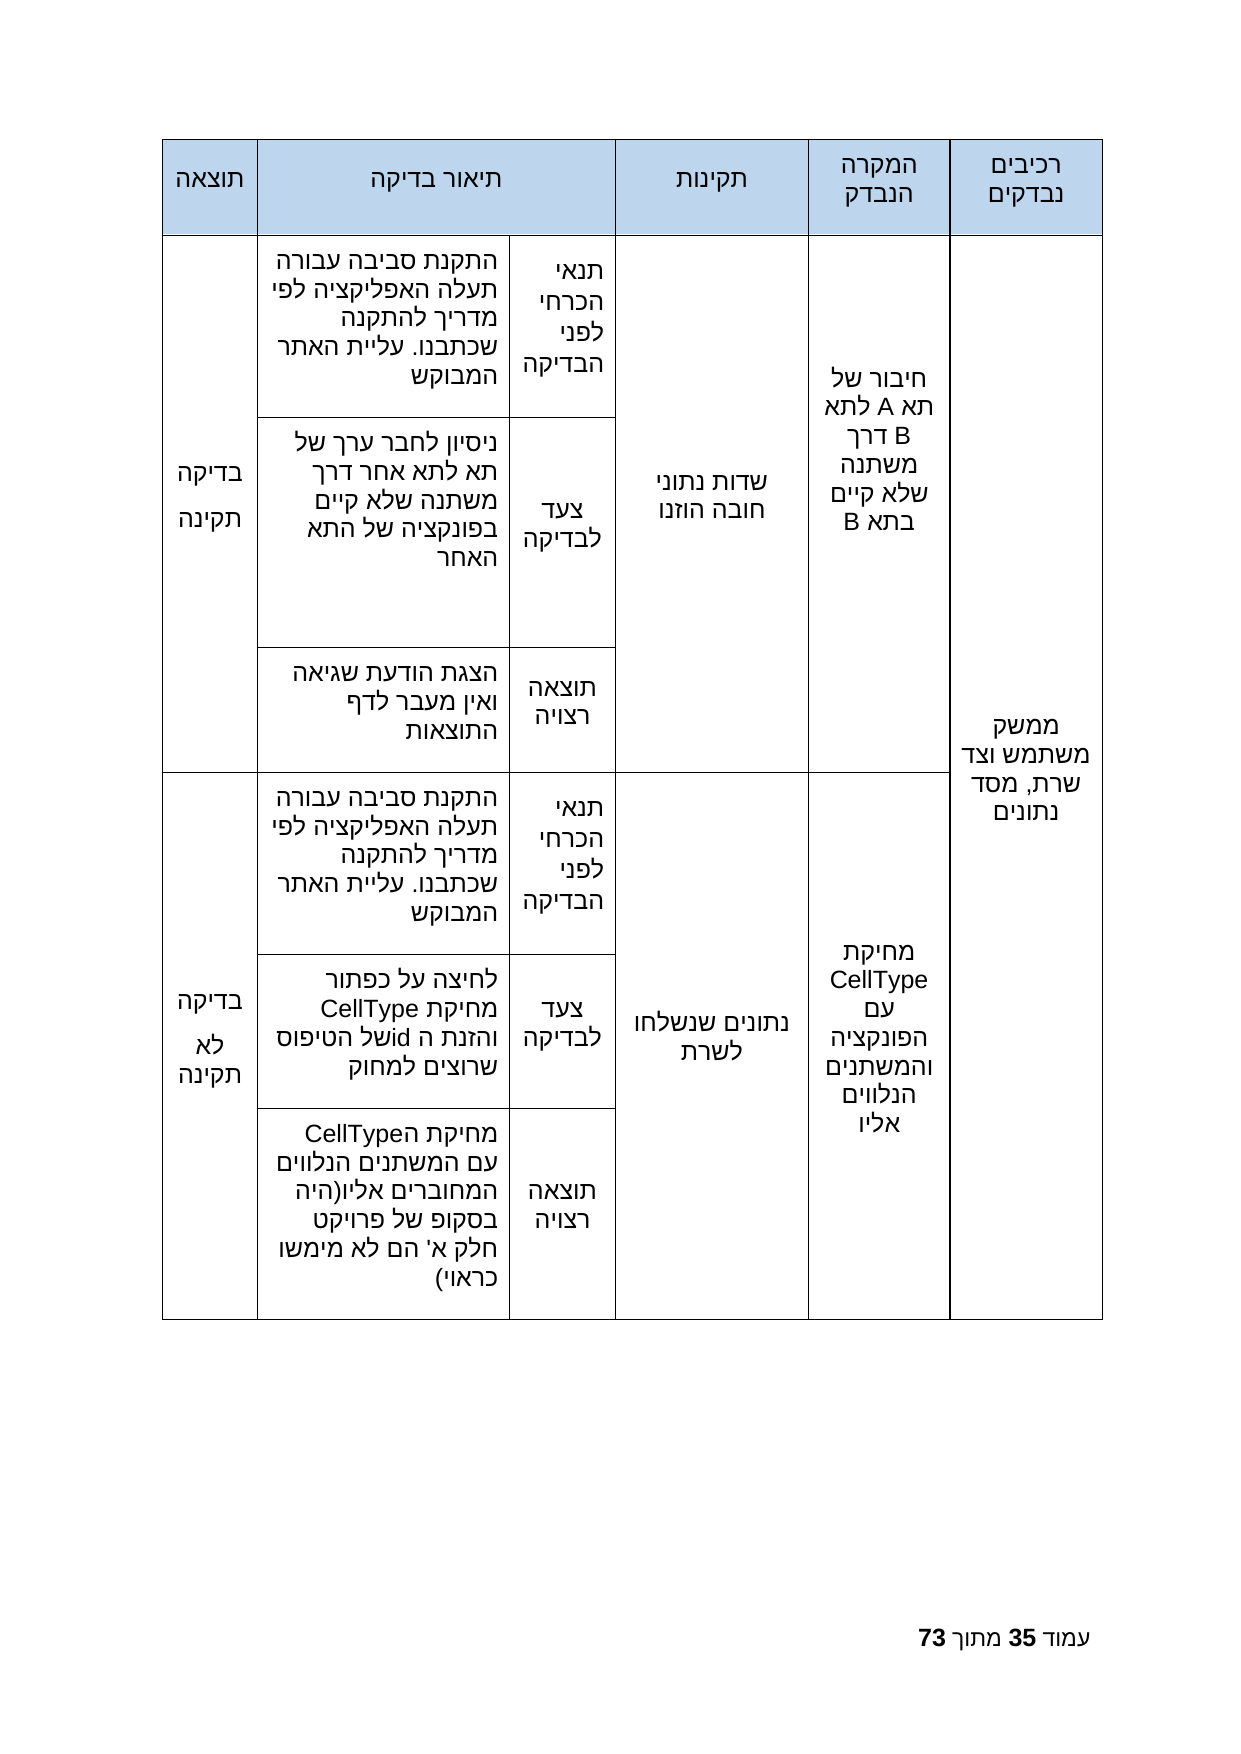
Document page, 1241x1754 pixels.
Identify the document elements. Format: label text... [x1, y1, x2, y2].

table_header תיאור בדיקה [258, 140, 615, 234]
table_cell צעד לבדיקה [510, 955, 615, 1107]
table_cell מחיקת הCellType עם המשתנים הנלווים המחוברים אליו(היה בסקופ של פרויקט חלק א' הם לא מימשו כראוי) [258, 1109, 509, 1318]
table_cell ניסיון לחבר ערך של תא לתא אחר דרך משתנה שלא קיים בפונקציה של התא האחר [258, 418, 509, 647]
table_cell התקנת סביבה עבורה תעלה האפליקציה לפי מדריך להתקנה שכתבנו. עליית האתר המבוקש [258, 236, 509, 417]
table_header המקרה הנבדק [809, 140, 949, 234]
table_cell נתונים שנשלחו לשרת [616, 773, 808, 1318]
table_cell הצגת הודעת שגיאה ואין מעבר לדף התוצאות [258, 648, 509, 772]
table_cell לחיצה על כפתור מחיקת CellType והזנת ה idשל הטיפוס שרוצים למחוק [258, 955, 509, 1107]
table_header תקינות [616, 140, 808, 234]
table_cell שדות נתוני חובה הוזנו [616, 236, 808, 772]
table_cell צעד לבדיקה [510, 418, 615, 647]
table_cell מחיקת CellType עם הפונקציה והמשתנים הנלווים אליו [809, 773, 949, 1318]
table_cell תוצאה רצויה [510, 648, 615, 772]
table_cell תוצאה רצויה [510, 1109, 615, 1318]
table_cell תנאי הכרחי לפני הבדיקה [510, 236, 615, 417]
table_cell חיבור של תא A לתא B דרך משתנה שלא קיים בתא B [809, 236, 949, 772]
table_cell בדיקה לא תקינה [163, 773, 257, 1318]
table_cell ממשק משתמש וצד שרת, מסד נתונים [951, 236, 1102, 1318]
table_cell בדיקה תקינה [163, 236, 257, 772]
table_cell התקנת סביבה עבורה תעלה האפליקציה לפי מדריך להתקנה שכתבנו. עליית האתר המבוקש [258, 773, 509, 954]
table_cell תנאי הכרחי לפני הבדיקה [510, 773, 615, 954]
table_header תוצאה [163, 140, 257, 234]
table_header רכיבים נבדקים [951, 140, 1102, 234]
